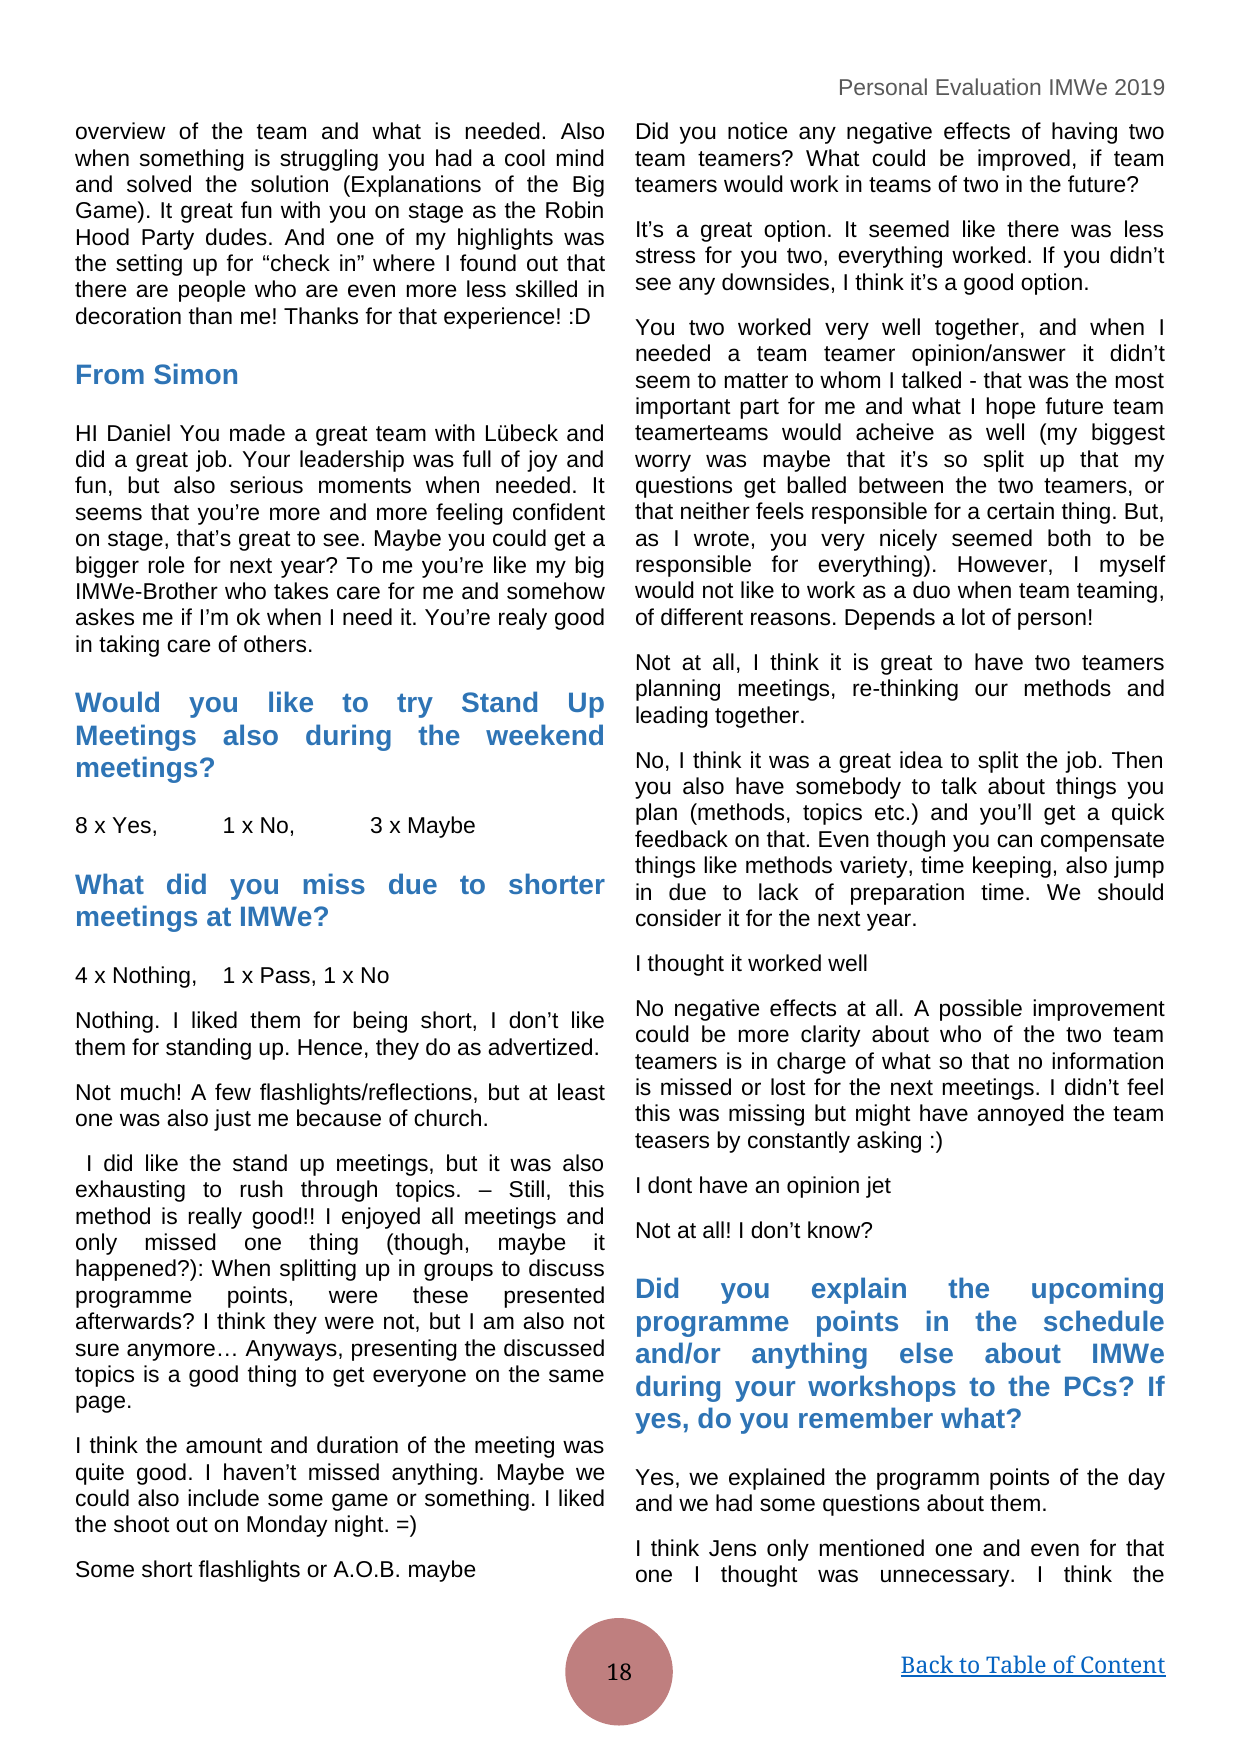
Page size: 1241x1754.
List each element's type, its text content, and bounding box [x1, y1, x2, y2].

text Yes, we explained the programm points of the day and we had some questions about them. [635, 1464, 1165, 1516]
text Did you notice any negative effects of having two team teamers? What could be improved, if team teamers would work in teams of two in the future? [635, 118, 1165, 197]
text 4 x Nothing, 1 x Pass, 1 x No [75, 962, 605, 988]
text 8 x Yes, 1 x No, 3 x Maybe [75, 812, 605, 839]
text No negative effects at all. A possible improvement could be more clarity about who of the two team teamers is in charge of what so that no information is missed or lost for the next meetings. I didn’t feel this was missing but might have annoyed the team teasers by constantly asking :) [635, 995, 1165, 1153]
text I did like the stand up meetings, but it was also exhausting to rush through topics. – Still, this method is really good!! I enjoyed all meetings and only missed one thing (though, maybe it happened?): When splitting up in groups to discuss programme points, were these presented afterwards? I think they were not, but I am also not sure anymore… Anyways, presenting the discussed topics is a good thing to get everyone on the same page. [75, 1150, 605, 1413]
text I think the amount and duration of the meeting was quite good. I haven’t missed anything. Maybe we could also include some game or something. I liked the shoot out on Monday night. =) [75, 1432, 605, 1538]
text Not at all! I don’t know? [635, 1217, 1165, 1243]
text No, I think it was a great idea to split the job. Then you also have somebody to talk about things you plan (methods, topics etc.) and you’ll get a quick feedback on that. Even though you can compensate things like methods variety, time keeping, also jump in due to lack of preparation time. We should consider it for the next year. [635, 747, 1165, 931]
text Some short flashlights or A.O.B. maybe [75, 1556, 605, 1583]
text I dont have an opinion jet [635, 1172, 1165, 1198]
text It’s a great option. It seemed like there was less stress for you two, everything worked. If you didn’t see any downsides, I think it’s a good option. [635, 216, 1165, 295]
subtitle From Simon [75, 358, 605, 391]
text I thought it worked well [635, 950, 1165, 976]
text Not at all, I think it is great to have two teamers planning meetings, re-thinking our methods and leading together. [635, 649, 1165, 728]
text Nothing. I liked them for being short, I don’t like them for standing up. Hence, they do as advertized. [75, 1007, 605, 1060]
subtitle Did you explain the upcoming programme points in the schedule and/or anything else about IMWe during your workshops to the PCs? If yes, do you remember what? [635, 1272, 1165, 1434]
text HI Daniel You made a great team with Lübeck and did a great job. Your leadership was full of joy and fun, but also serious moments when needed. It seems that you’re more and more feeling confident on stage, that’s great to see. Maybe you could get a bigger role for next year? To me you’re like my big IMWe-Brother who takes care for me and somehow askes me if I’m ok when I need it. You’re realy good in taking care of others. [75, 420, 605, 657]
subtitle What did you miss due to shorter meetings at IMWe? [75, 868, 605, 933]
subtitle Would you like to try Stand Up Meetings also during the weekend meetings? [75, 686, 605, 783]
text You two worked very well together, and when I needed a team teamer opinion/answer it didn’t seem to matter to whom I talked - that was the most important part for me and what I hope future team teamerteams would acheive as well (my biggest worry was maybe that it’s so split up that my questions get balled between the two teamers, or that neither feels responsible for a certain thing. But, as I wrote, you very nicely seemed both to be responsible for everything). However, I myself would not like to work as a duo when team teaming, of different reasons. Depends a lot of person! [635, 314, 1165, 630]
text Not much! A few flashlights/reflections, but at least one was also just me because of church. [75, 1078, 605, 1131]
